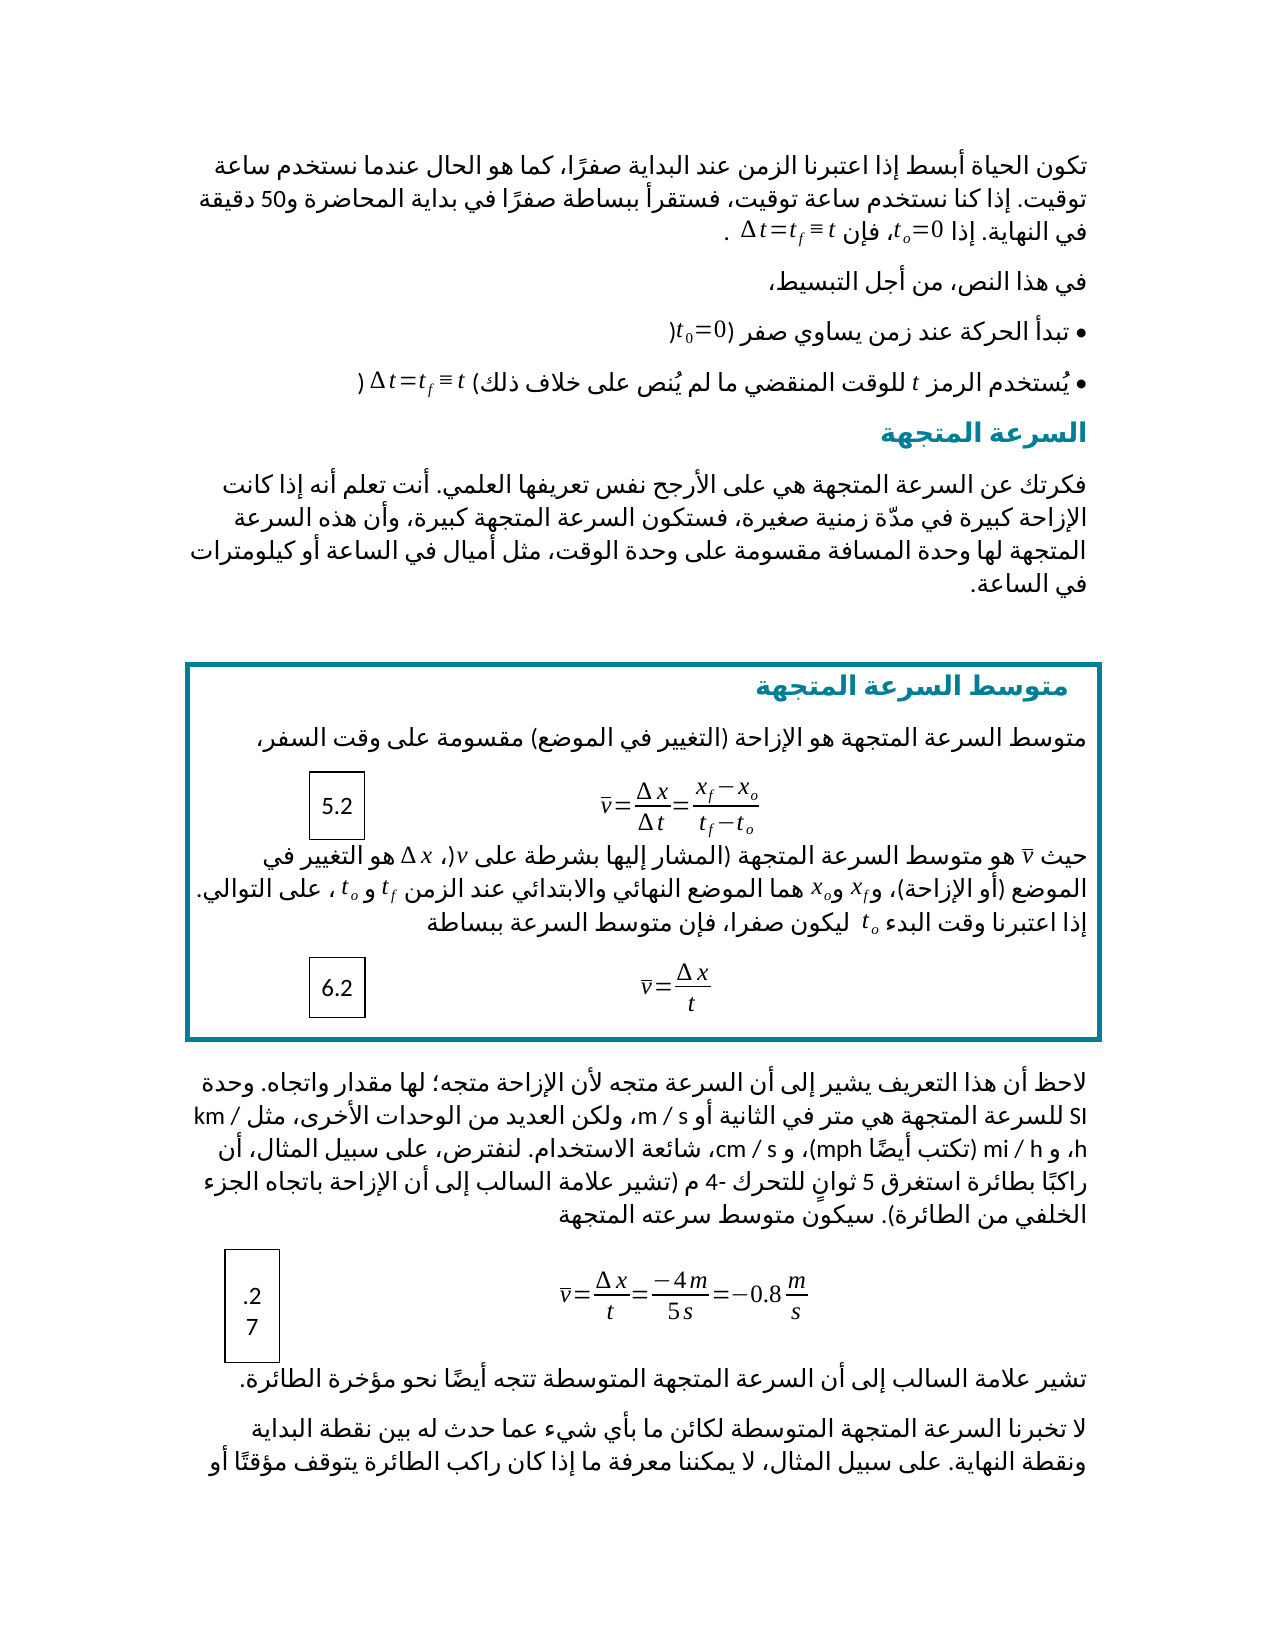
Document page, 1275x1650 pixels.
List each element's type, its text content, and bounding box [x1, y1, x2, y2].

text فكرتك عن السرعة المتجهة هي على الأرجح نفس تعريفها العلمي. أنت تعلم أنه إذا كانت الإزاحة كبيرة في مدّة زمنية صغيرة، فستكون السرعة المتجهة كبيرة، وأن هذه السرعة المتجهة لها وحدة المسافة مقسومة على وحدة الوقت، مثل أميال في الساعة أو كيلومترات في الساعة. [187, 469, 1087, 598]
table_header ‎2.5 [310, 773, 364, 839]
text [187, 1413, 1087, 1476]
text تكون الحياة أبسط إذا اعتبرنا الزمن عند البداية صفرًا، كما هو الحال عندما نستخدم ساعة توقيت. إذا كنا نستخدم ساعة توقيت، فستقرأ ببساطة صفرًا في بداية المحاضرة و50 دقيقة في النهاية. إذا ، فإن . [187, 150, 1087, 247]
text في هذا النص، من أجل التبسيط، [187, 266, 1087, 297]
table_header [366, 957, 1087, 1017]
table_header [280, 1249, 1087, 1362]
subtitle السرعة المتجهة [187, 417, 1087, 450]
text لاحظ أن هذا التعريف يشير إلى أن السرعة متجه لأن الإزاحة متجه؛ لها مقدار واتجاه. وحدة SI للسرعة المتجهة هي متر في الثانية أو m / s، ولكن العديد من الوحدات الأخرى، مثل km / h، و mi / h (تكتب أيضًا mph)، و cm / s، شائعة الاستخدام. لنفترض، على سبيل المثال، أن راكبًا بطائرة استغرق 5 ثوانٍ للتحرك -4 م (تشير علامة السالب إلى أن الإزاحة باتجاه الجزء الخلفي من الطائرة). سيكون متوسط سرعته المتجهة [187, 1068, 1087, 1230]
table_header ‎2.7 [226, 1250, 279, 1362]
text • تبدأ الحركة عند زمن يساوي صفر (( [187, 316, 1087, 347]
text متوسط السرعة المتجهة هو الإزاحة (التغيير في الموضع) مقسومة على وقت السفر، [190, 722, 1087, 752]
table_header ‎2.6 [310, 958, 364, 1017]
subtitle متوسط السرعة المتجهة [206, 669, 1069, 703]
text • يُستخدم الرمز للوقت المنقضي ما لم يُنص على خلاف ذلك) ( [187, 366, 1087, 398]
text تشير علامة السالب إلى أن السرعة المتجهة المتوسطة تتجه أيضًا نحو مؤخرة الطائرة. [187, 1363, 1087, 1394]
table_header [365, 771, 1087, 839]
text حيث هو متوسط السرعة المتجهة (المشار إليها بشرطة على (، هو التغيير في الموضع (أو الإزاحة)، و و هما الموضع النهائي والابتدائي عند الزمن و ، على التوالي. إذا اعتبرنا وقت البدء ليكون صفرا، فإن متوسط السرعة ببساطة [190, 840, 1087, 938]
